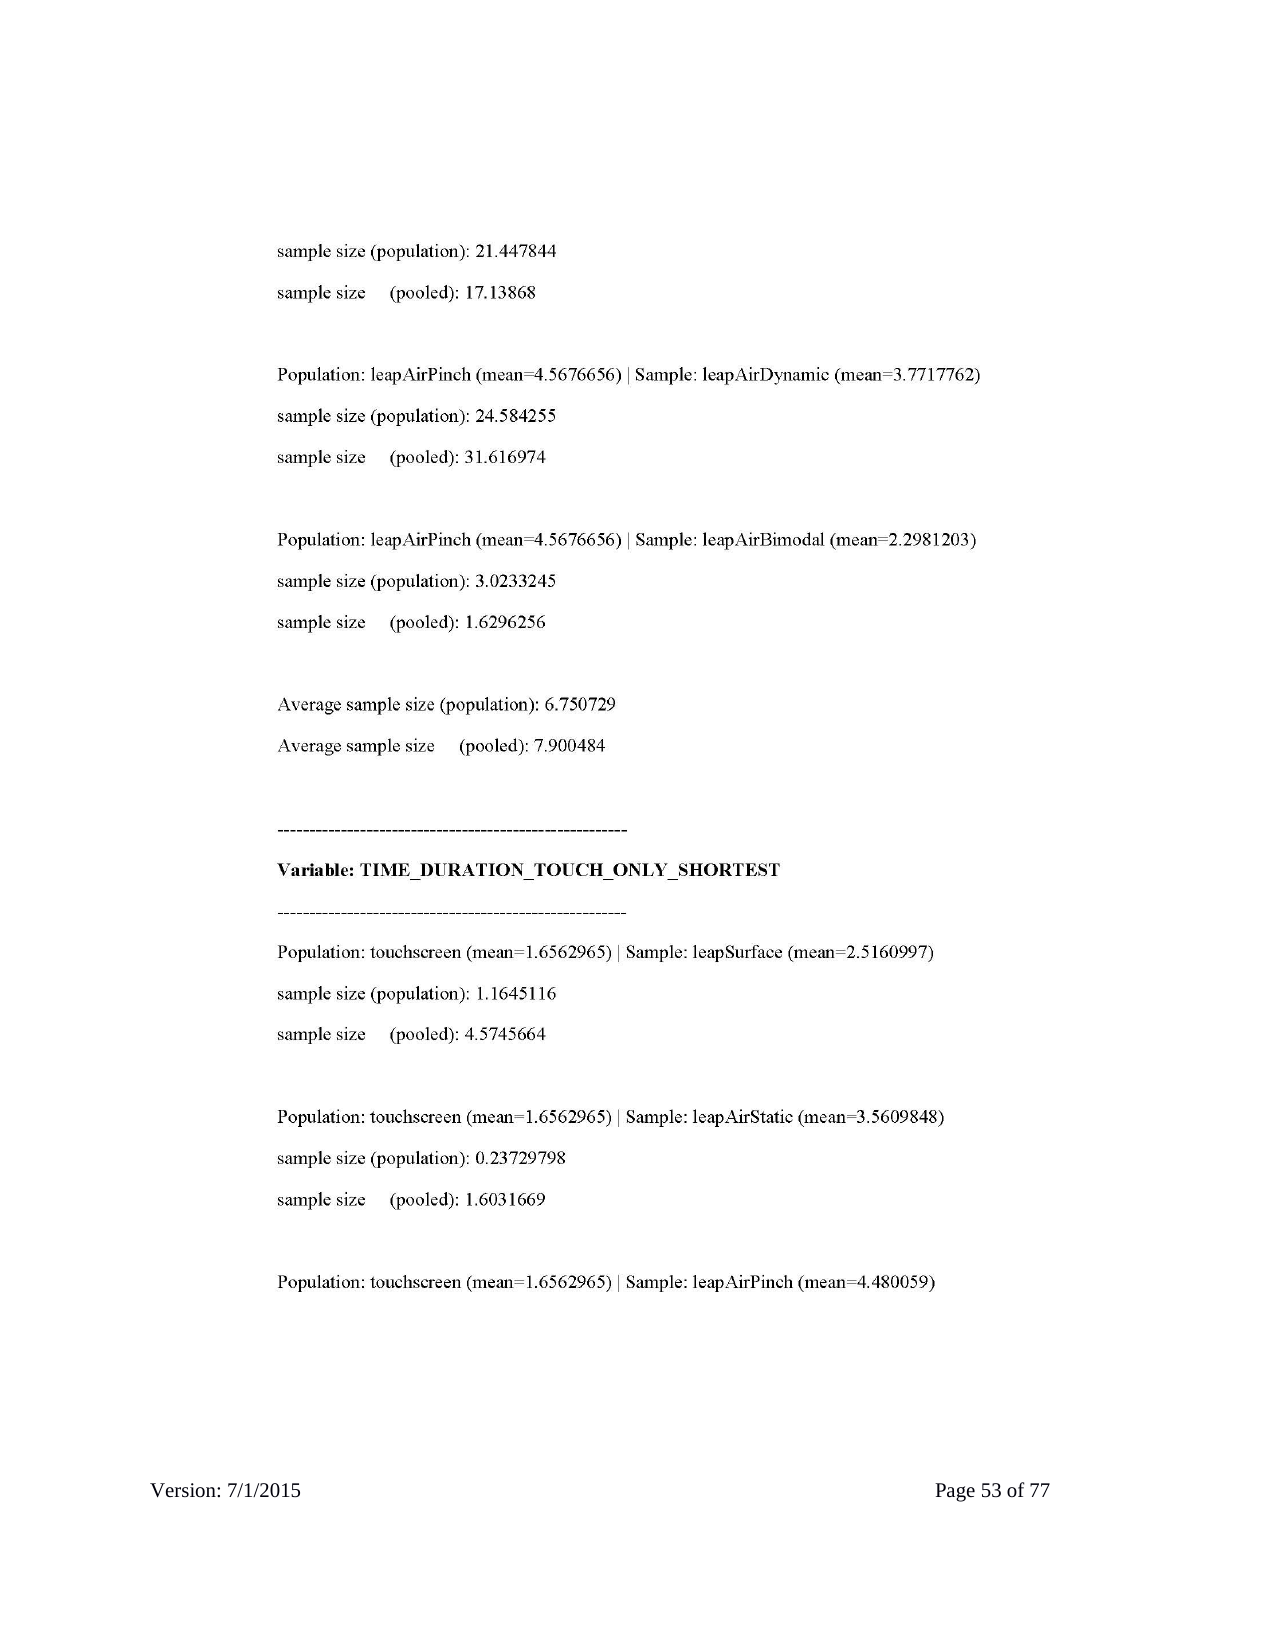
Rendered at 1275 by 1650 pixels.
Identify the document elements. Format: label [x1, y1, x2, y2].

picture [187, 150, 1161, 1411]
